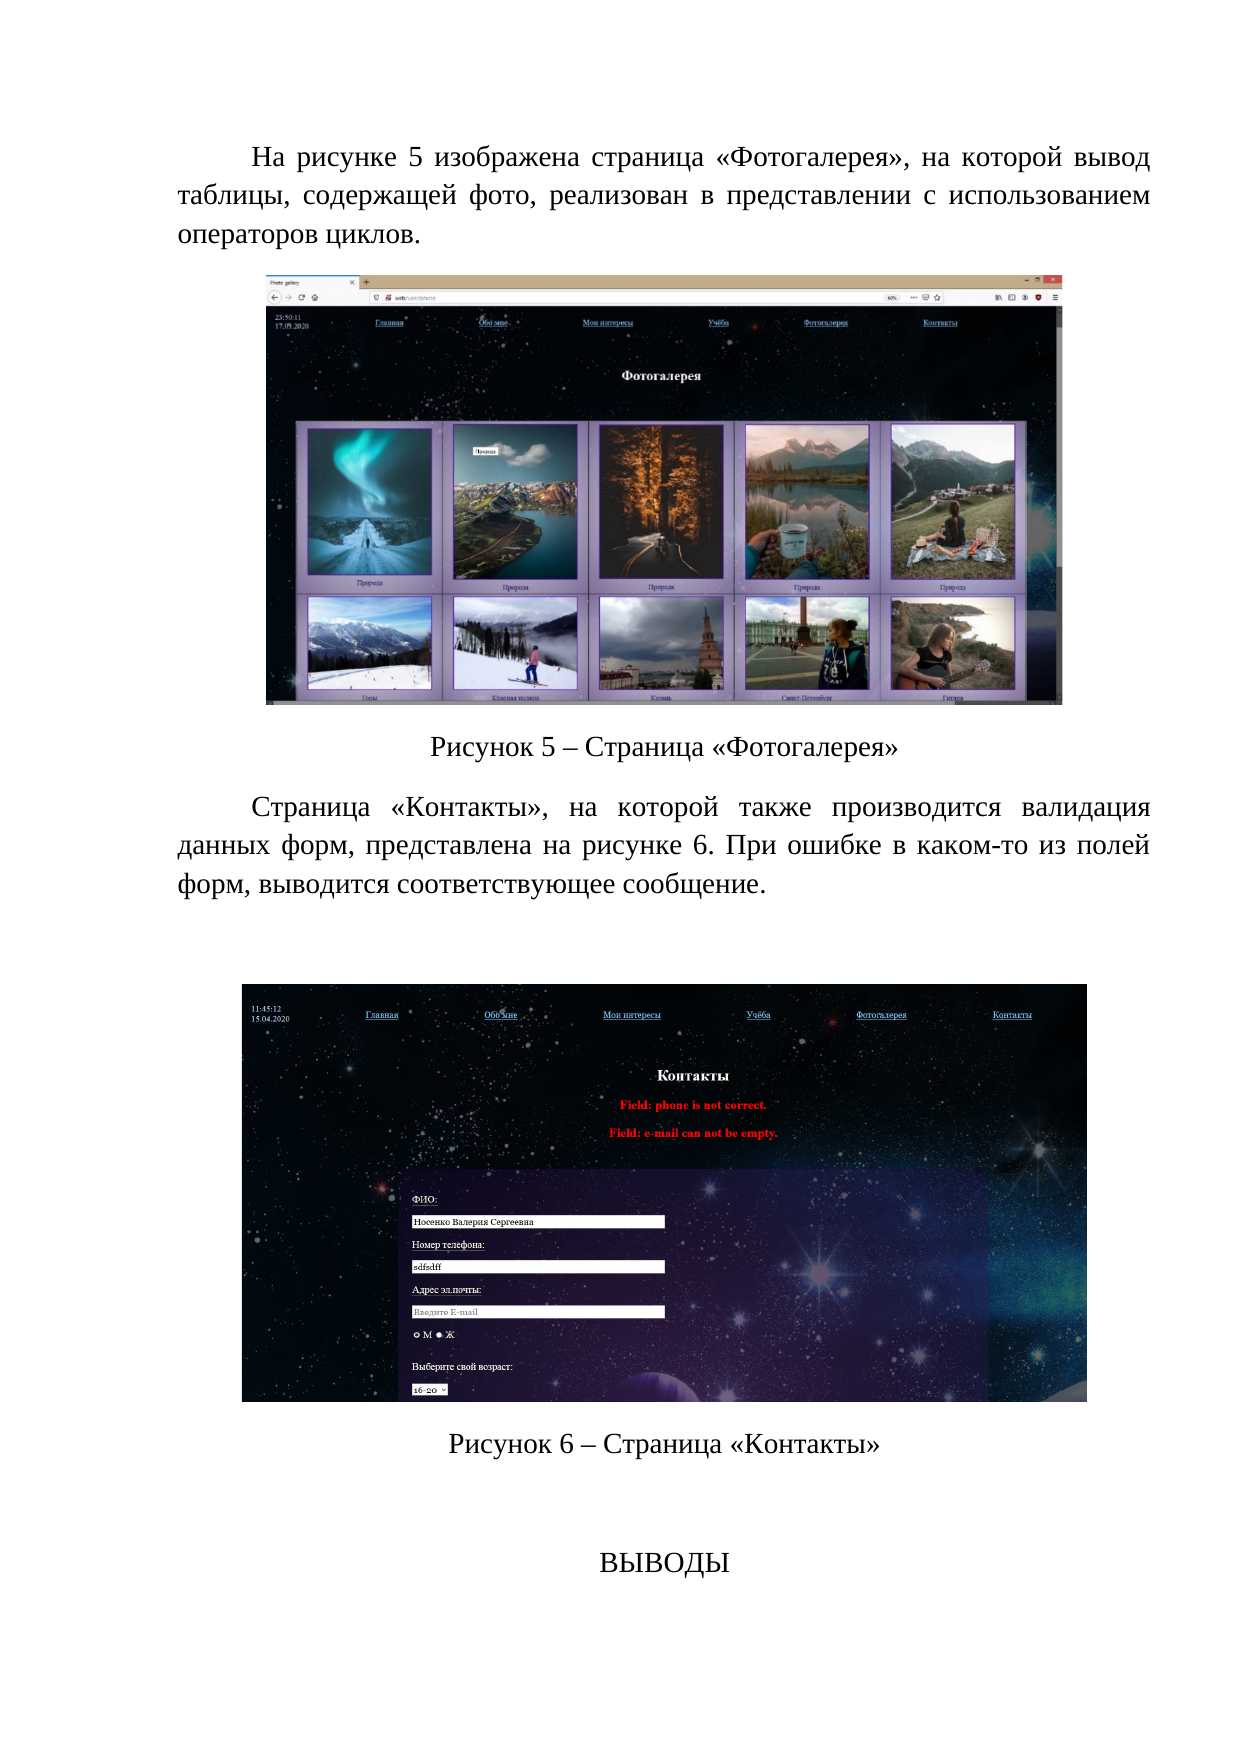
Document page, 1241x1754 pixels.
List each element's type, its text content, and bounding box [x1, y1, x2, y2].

text Страница «Контакты», на которой также производится валидация данных форм, представлена на рисунке 6. При ошибке в каком-то из полей форм, выводится соответствующее сообщение. [177, 789, 1152, 899]
text На рисунке 5 изображена страница «Фотогалерея», на которой вывод таблицы, содержащей фото, реализован в представлении с использованием операторов циклов. [177, 139, 1152, 249]
text Рисунок 5 – Страница «Фотогалерея» [177, 729, 1152, 763]
text ВЫВОДЫ [177, 1545, 1152, 1578]
picture [266, 275, 1063, 705]
picture [241, 984, 1087, 1402]
text Рисунок 6 – Страница «Контакты» [177, 1426, 1152, 1460]
